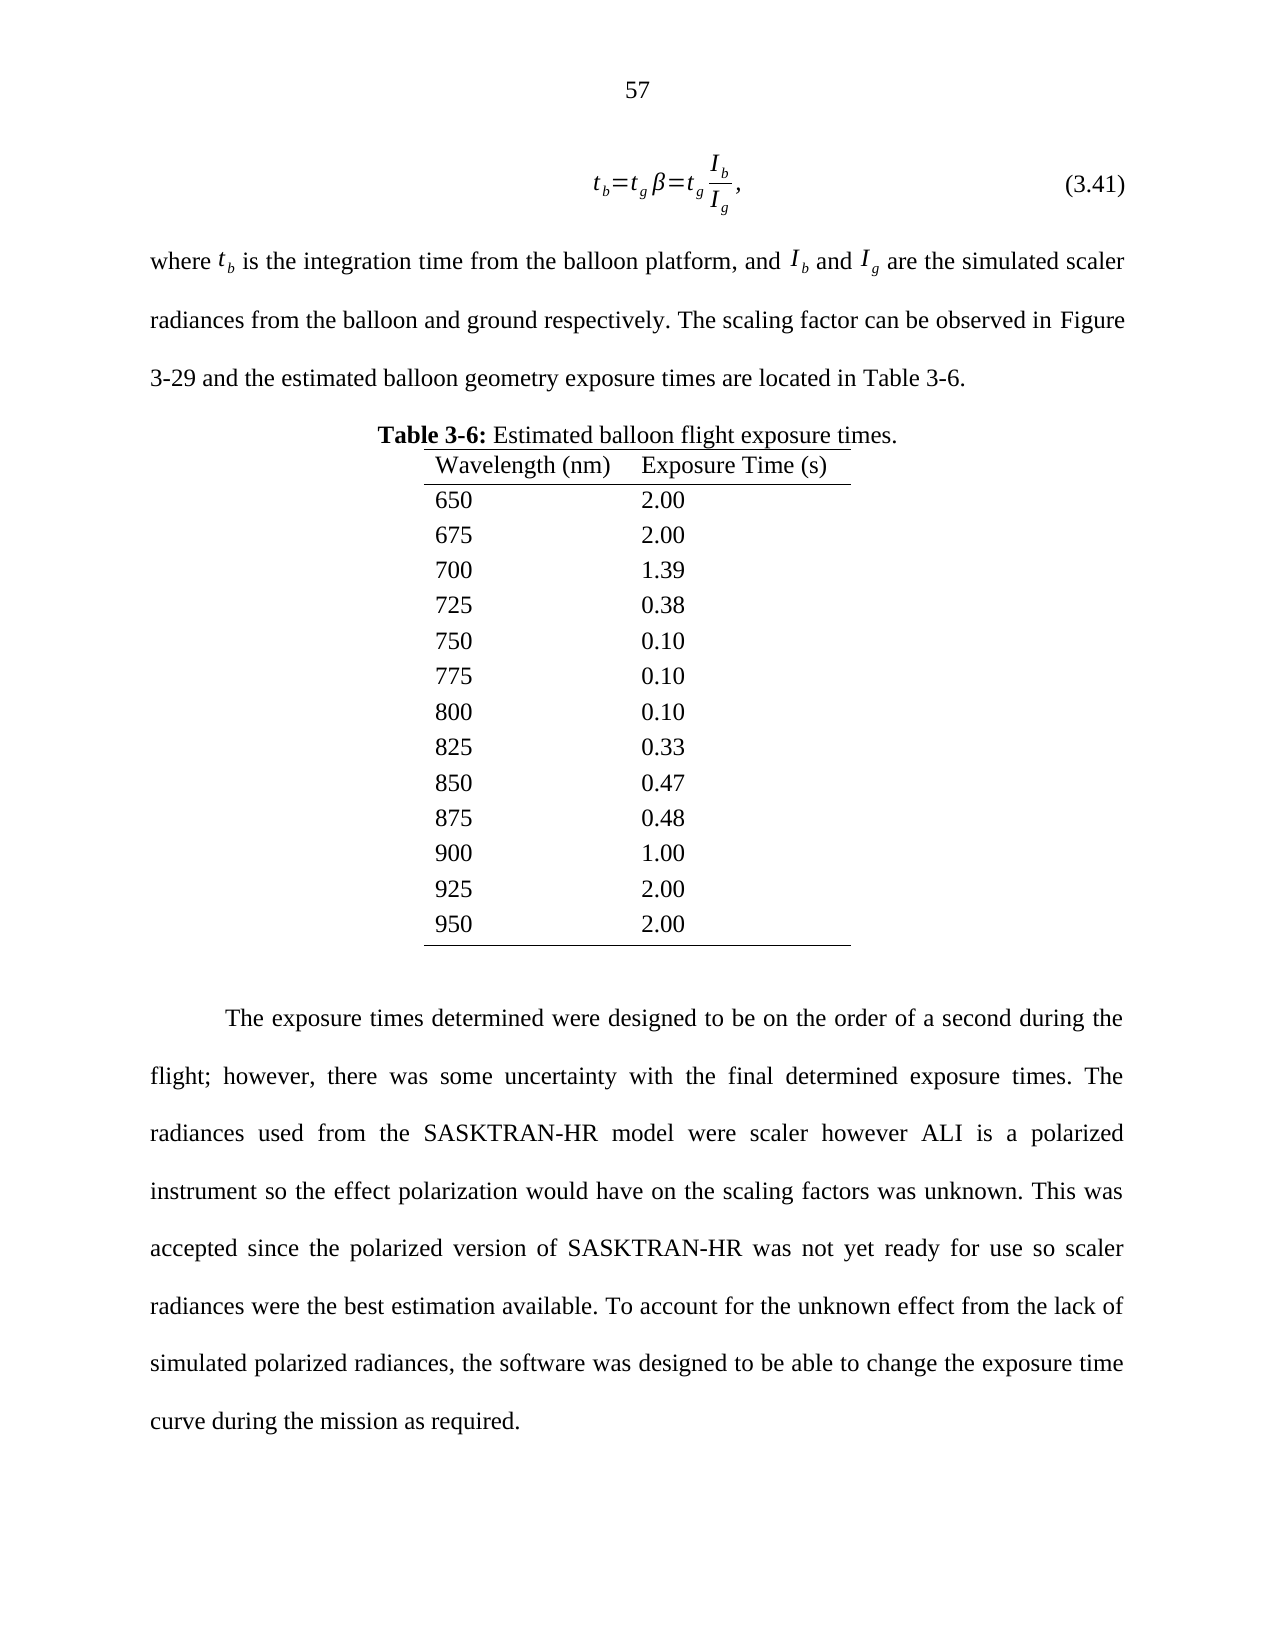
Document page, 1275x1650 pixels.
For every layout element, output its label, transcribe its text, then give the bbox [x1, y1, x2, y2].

table_cell 2.00 [630, 520, 851, 555]
table_header [298, 150, 1006, 245]
table_header (3.41) [1006, 150, 1136, 245]
text where is the integration time from the balloon platform, and and are the simulated scaler radiances from the balloon and ground respectively. The scaling factor can be observed in Figure 3-29 and the estimated balloon geometry exposure times are located in Table 3-6. [150, 245, 1125, 391]
table_cell 850 [424, 768, 630, 803]
table_cell 675 [424, 520, 630, 555]
table_cell 925 [424, 874, 630, 909]
table_cell 950 [424, 909, 630, 945]
table_cell 725 [424, 591, 630, 626]
table_cell 2.00 [630, 874, 851, 909]
text Table 3-6: Estimated balloon flight exposure times. [150, 420, 1125, 449]
table_header Exposure Time (s) [630, 450, 851, 484]
table_cell 0.33 [630, 732, 851, 768]
table_cell 0.10 [630, 661, 851, 697]
table_cell 875 [424, 803, 630, 838]
table_cell 900 [424, 839, 630, 874]
table_cell 825 [424, 732, 630, 768]
table_cell 0.38 [630, 591, 851, 626]
table_cell 0.10 [630, 626, 851, 661]
table_cell 0.47 [630, 768, 851, 803]
table_cell 650 [424, 485, 630, 520]
table_cell 2.00 [630, 909, 851, 945]
table_header Wavelength (nm) [424, 450, 630, 484]
text The exposure times determined were designed to be on the order of a second during the flight; however, there was some uncertainty with the final determined exposure times. The radiances used from the SASKTRAN-HR model were scaler however ALI is a polarized instrument so the effect polarization would have on the scaling factors was unknown. This was accepted since the polarized version of SASKTRAN-HR was not yet ready for use so scaler radiances were the best estimation available. To account for the unknown effect from the lack of simulated polarized radiances, the software was designed to be able to change the exposure time curve during the mission as required. [150, 1003, 1125, 1434]
table_cell 700 [424, 555, 630, 591]
table_cell 800 [424, 697, 630, 732]
table_cell 750 [424, 626, 630, 661]
table_cell 775 [424, 661, 630, 697]
table_cell 1.39 [630, 555, 851, 591]
table_cell 0.10 [630, 697, 851, 732]
table_cell 1.00 [630, 839, 851, 874]
table_cell 0.48 [630, 803, 851, 838]
table_cell 2.00 [630, 485, 851, 520]
